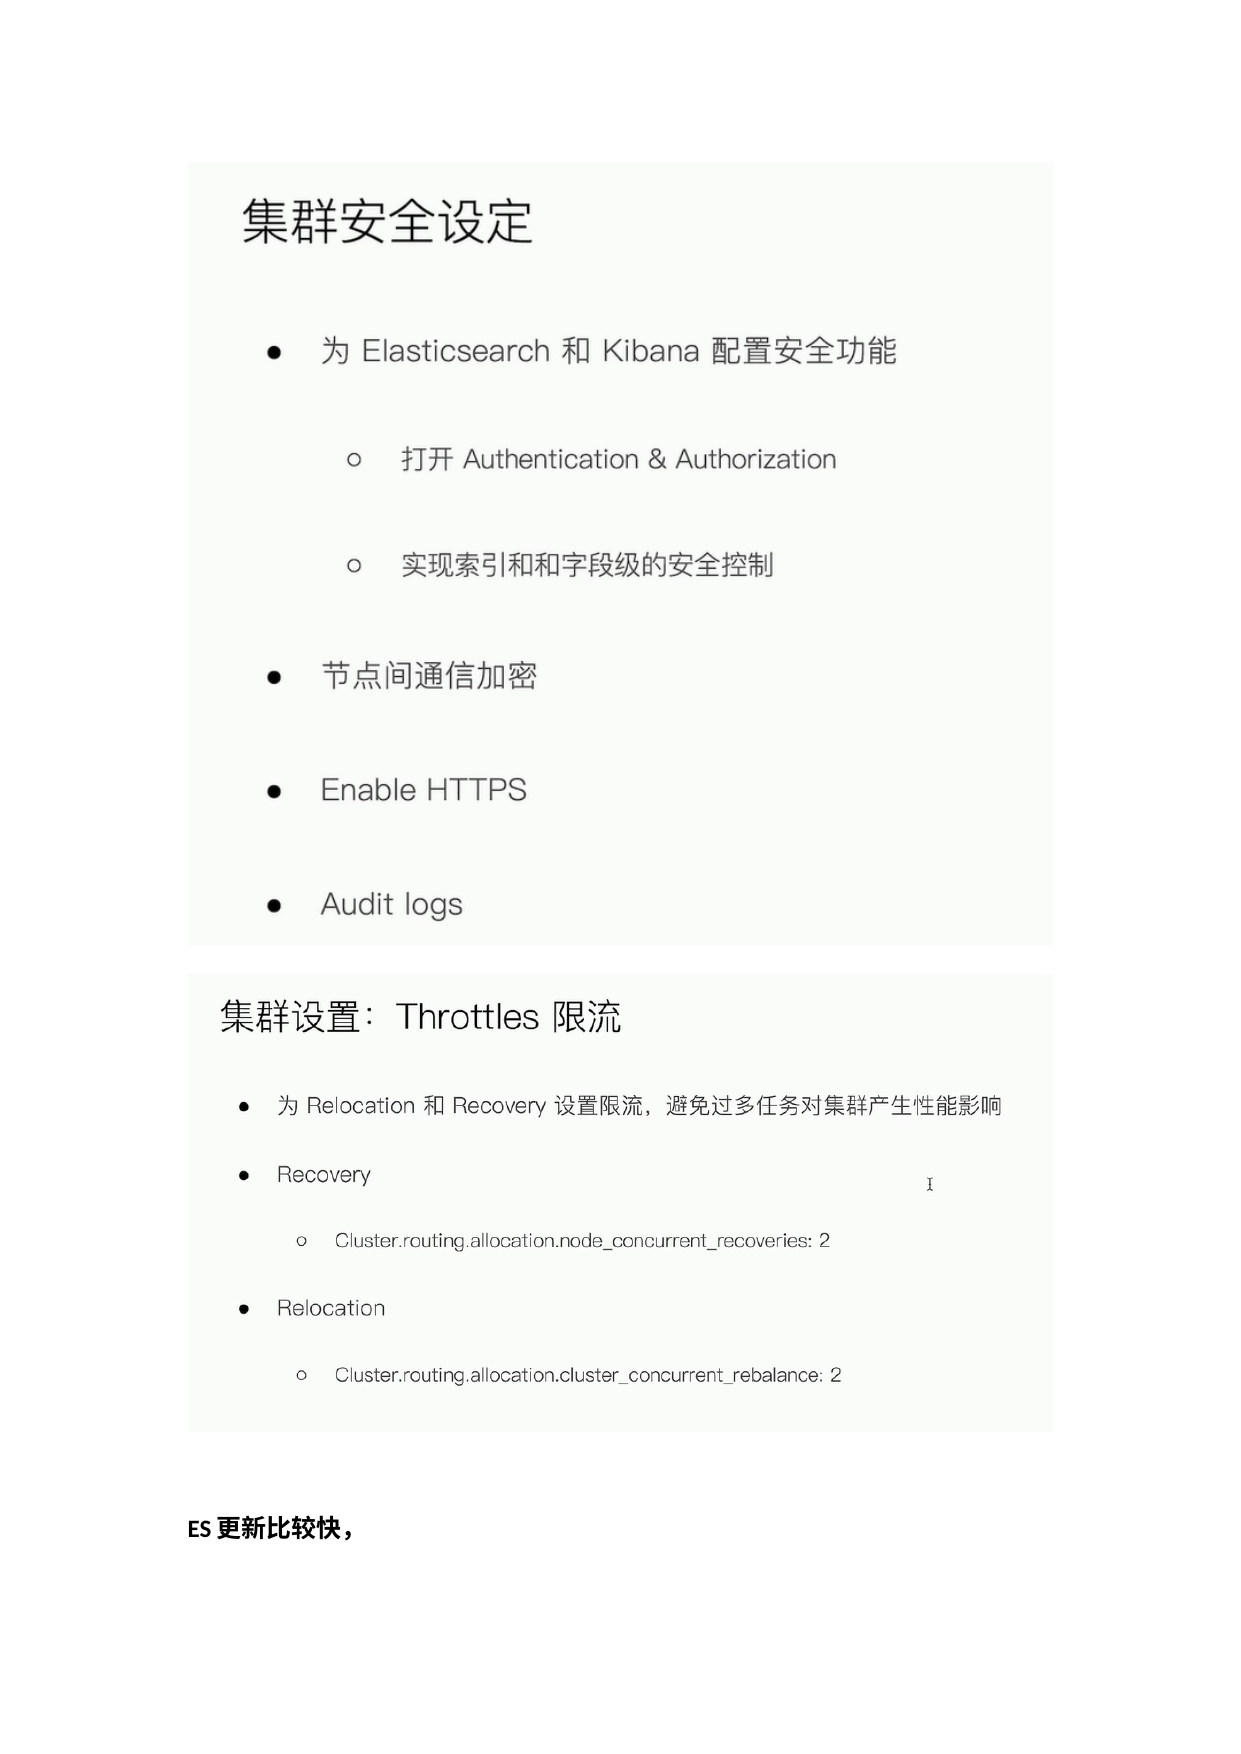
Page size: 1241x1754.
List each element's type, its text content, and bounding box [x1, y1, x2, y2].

picture [187, 974, 1053, 1432]
text ES更新比较快， [187, 1494, 1053, 1559]
picture [187, 162, 1053, 945]
